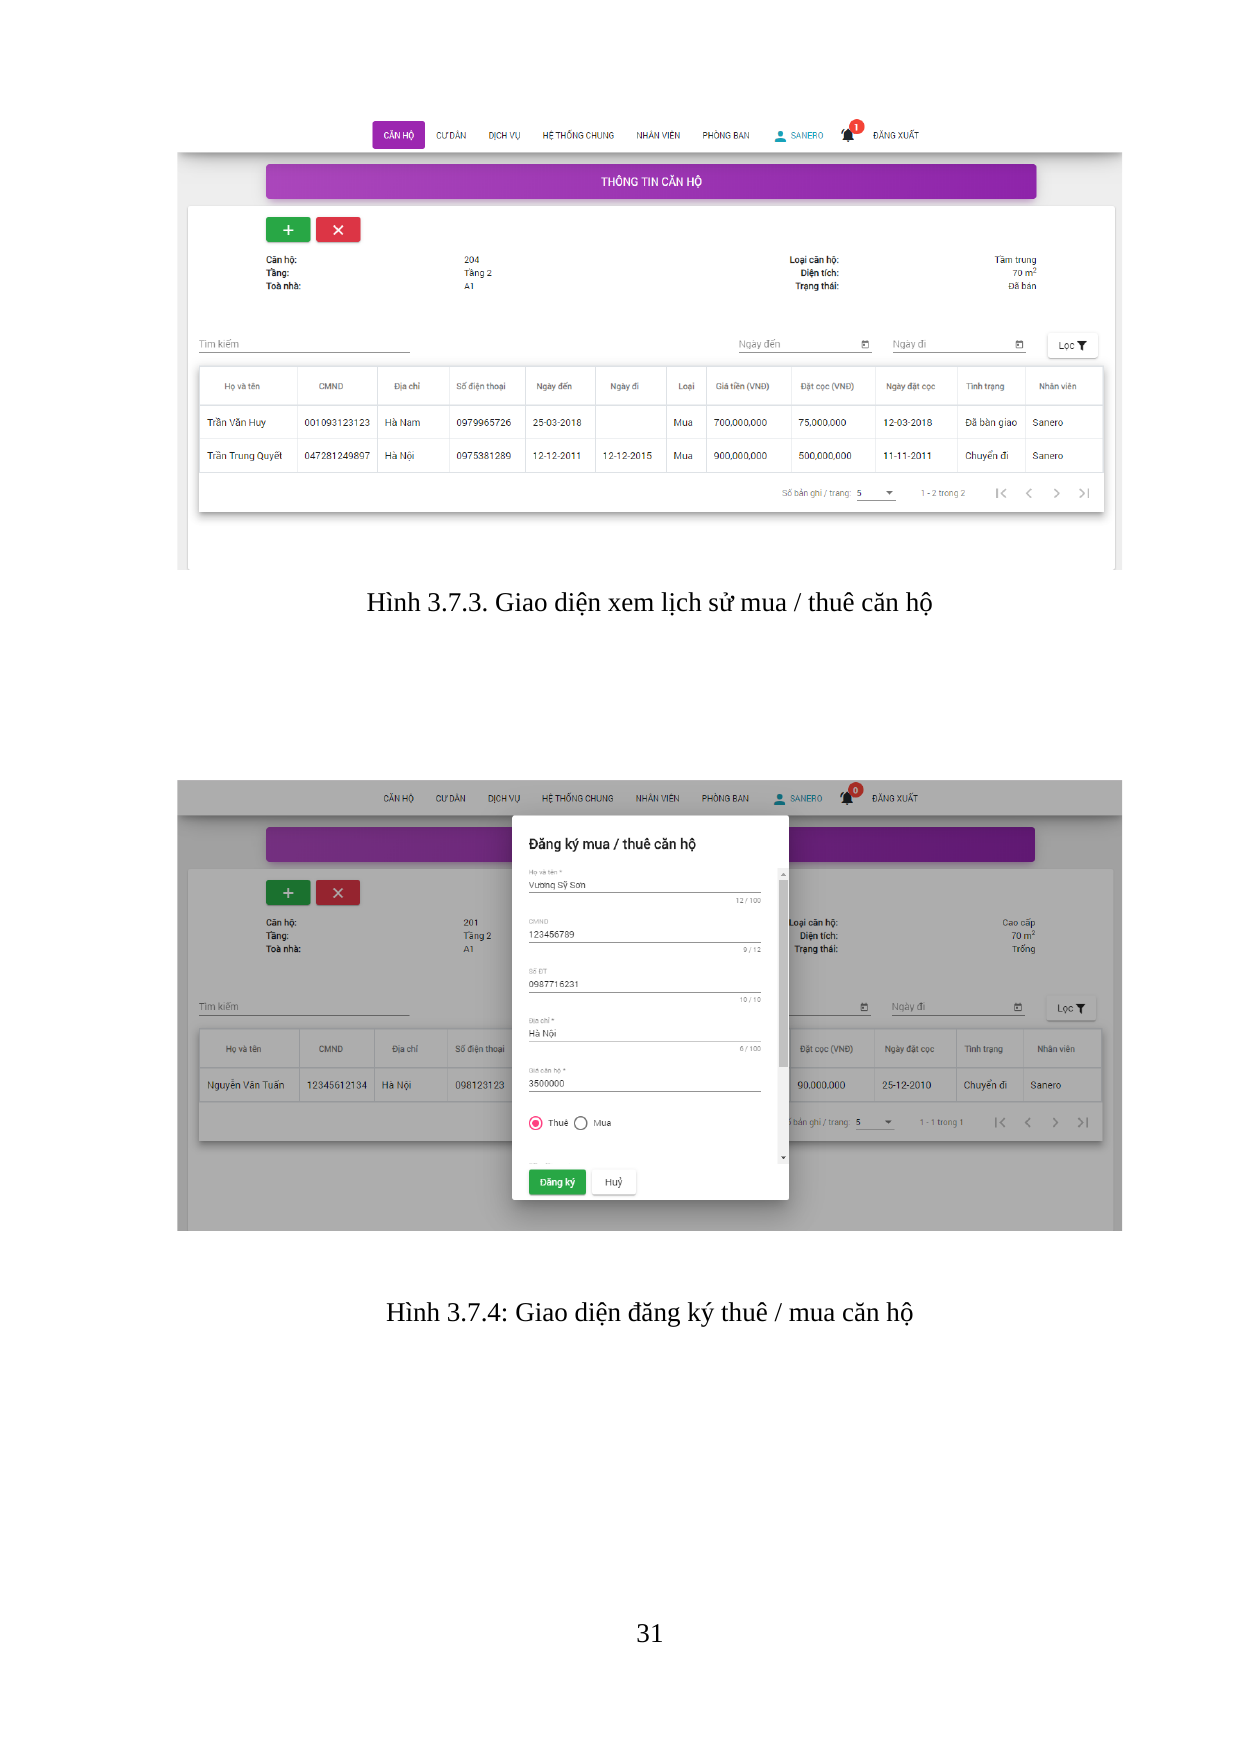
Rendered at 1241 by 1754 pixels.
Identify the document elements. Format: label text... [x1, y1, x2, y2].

text Hình 3.7.3. Giao diện xem lịch sử mua / thuê căn hộ [177, 587, 1122, 618]
picture [177, 779, 1123, 1231]
text Hình 3.7.4: Giao diện đăng ký thuê / mua căn hộ [177, 1296, 1122, 1327]
picture [177, 118, 1123, 570]
